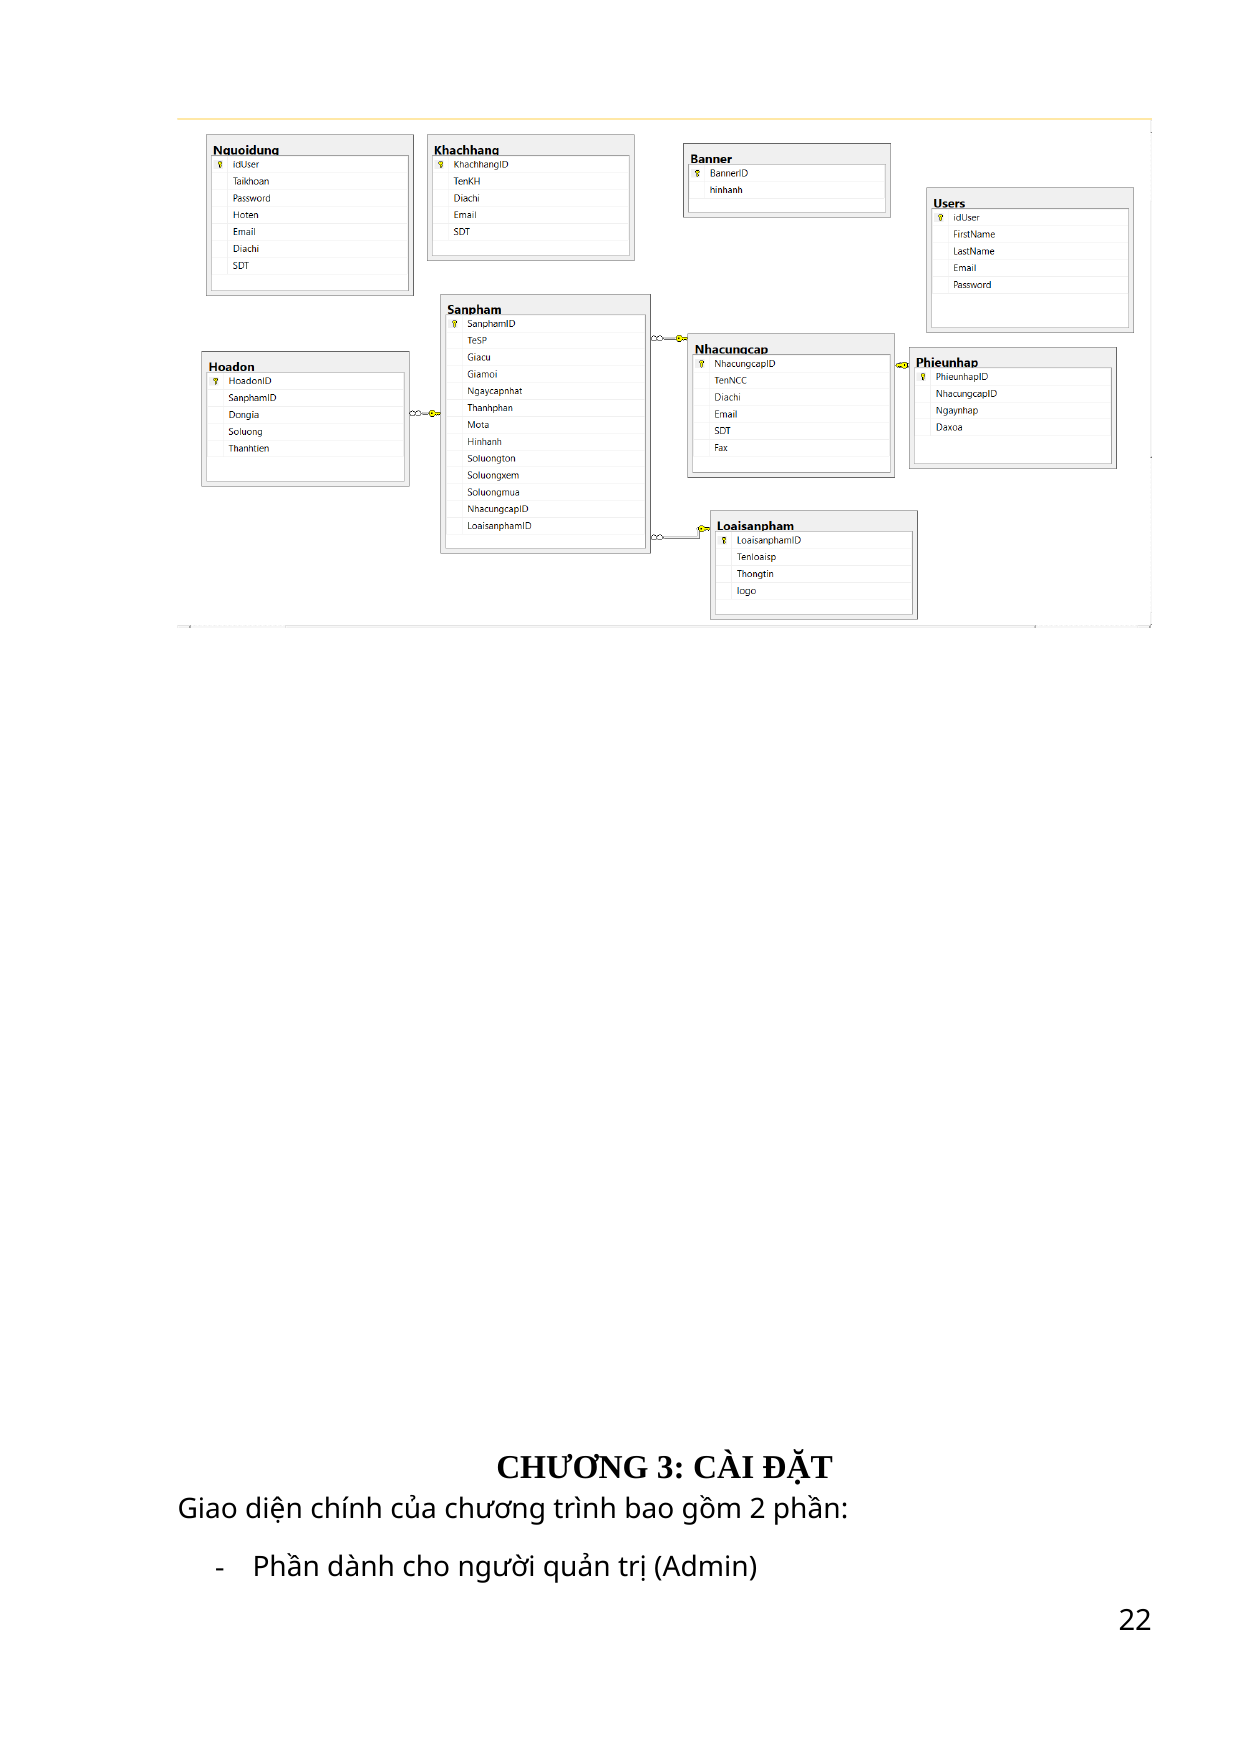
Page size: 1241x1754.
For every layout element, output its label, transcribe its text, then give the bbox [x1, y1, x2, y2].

list Phần dành cho người quản trị (Admin) [215, 1547, 1152, 1585]
subtitle CHƯƠNG 3: CÀI ĐẶT [177, 1447, 1152, 1486]
picture [177, 118, 1152, 628]
text Giao diện chính của chương trình bao gồm 2 phần: [177, 1489, 1152, 1527]
